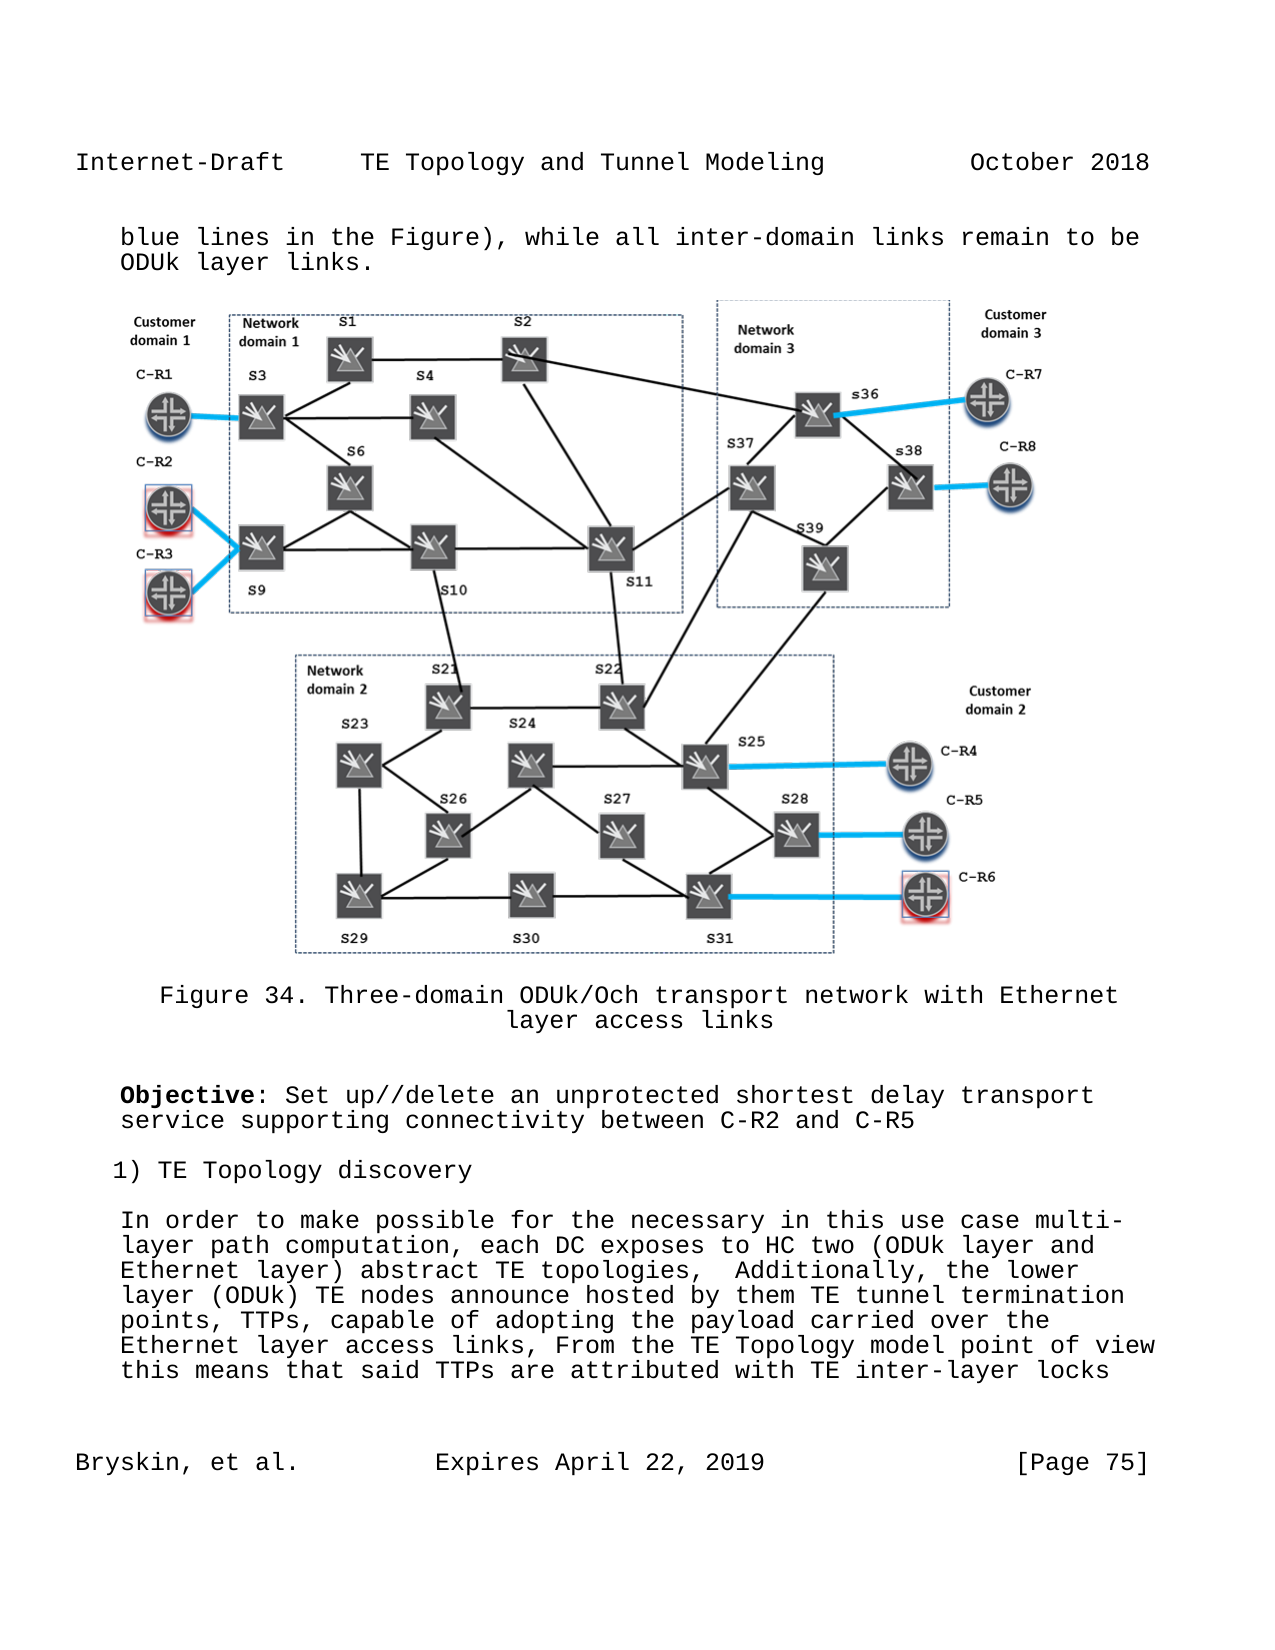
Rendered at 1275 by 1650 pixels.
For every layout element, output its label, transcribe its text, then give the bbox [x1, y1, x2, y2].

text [120, 1208, 1158, 1383]
text Objective: Set up//delete an unprotected shortest delay transport service supporting connectivity between C-R2 and C-R5 [120, 1083, 1158, 1133]
picture [120, 300, 1096, 958]
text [120, 225, 1158, 275]
list TE Topology discovery [112, 1158, 1158, 1183]
